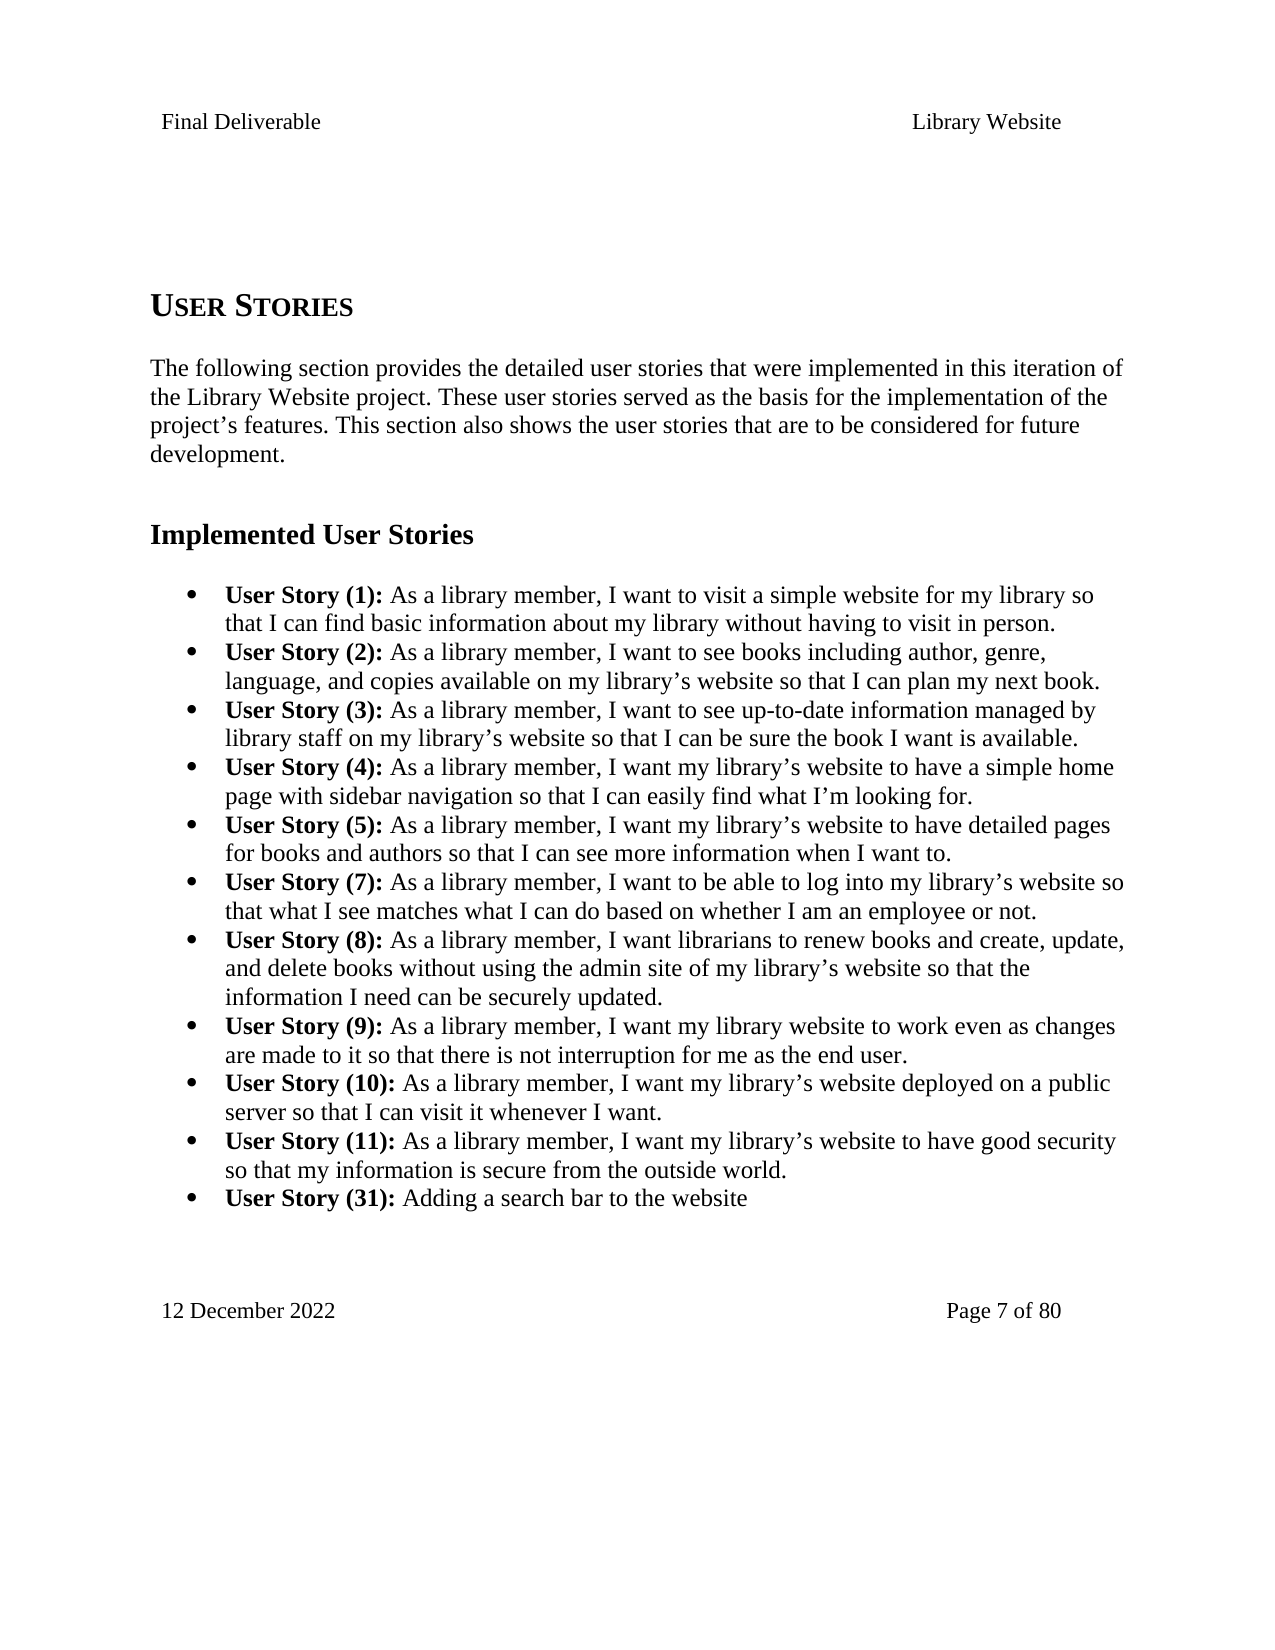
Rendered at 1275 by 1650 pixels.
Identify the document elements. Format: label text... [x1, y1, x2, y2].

list User Story (3): As a library member, I want to see up-to-date information managed by library staff on my library’s website so that I can be sure the book I want is available. [187, 695, 1125, 752]
list User Story (11): As a library member, I want my library’s website to have good security so that my information is secure from the outside world. [187, 1126, 1125, 1183]
subtitle Implemented User Stories [150, 517, 1125, 551]
list User Story (2): As a library member, I want to see books including author, genre, language, and copies available on my library’s website so that I can plan my next book. [187, 637, 1125, 695]
list User Story (10): As a library member, I want my library’s website deployed on a public server so that I can visit it whenever I want. [187, 1068, 1125, 1126]
list User Story (7): As a library member, I want to be able to log into my library’s website so that what I see matches what I can do based on whether I am an employee or not. [187, 867, 1125, 925]
list User Story (31): Adding a search bar to the website [187, 1183, 1125, 1212]
list User Story (8): As a library member, I want librarians to renew books and create, update, and delete books without using the admin site of my library’s website so that the information I need can be securely updated. [187, 925, 1125, 1011]
list User Story (5): As a library member, I want my library’s website to have detailed pages for books and authors so that I can see more information when I want to. [187, 810, 1125, 867]
text The following section provides the detailed user stories that were implemented in this iteration of the Library Website project. These user stories served as the basis for the implementation of the project’s features. This section also shows the user stories that are to be considered for future development. [150, 353, 1125, 468]
list User Story (4): As a library member, I want my library’s website to have a simple home page with sidebar navigation so that I can easily find what I’m looking for. [187, 752, 1125, 810]
subtitle User Stories [150, 286, 1125, 324]
list User Story (9): As a library member, I want my library website to work even as changes are made to it so that there is not interruption for me as the end user. [187, 1011, 1125, 1068]
list User Story (1): As a library member, I want to visit a simple website for my library so that I can find basic information about my library without having to visit in person. [187, 580, 1125, 637]
